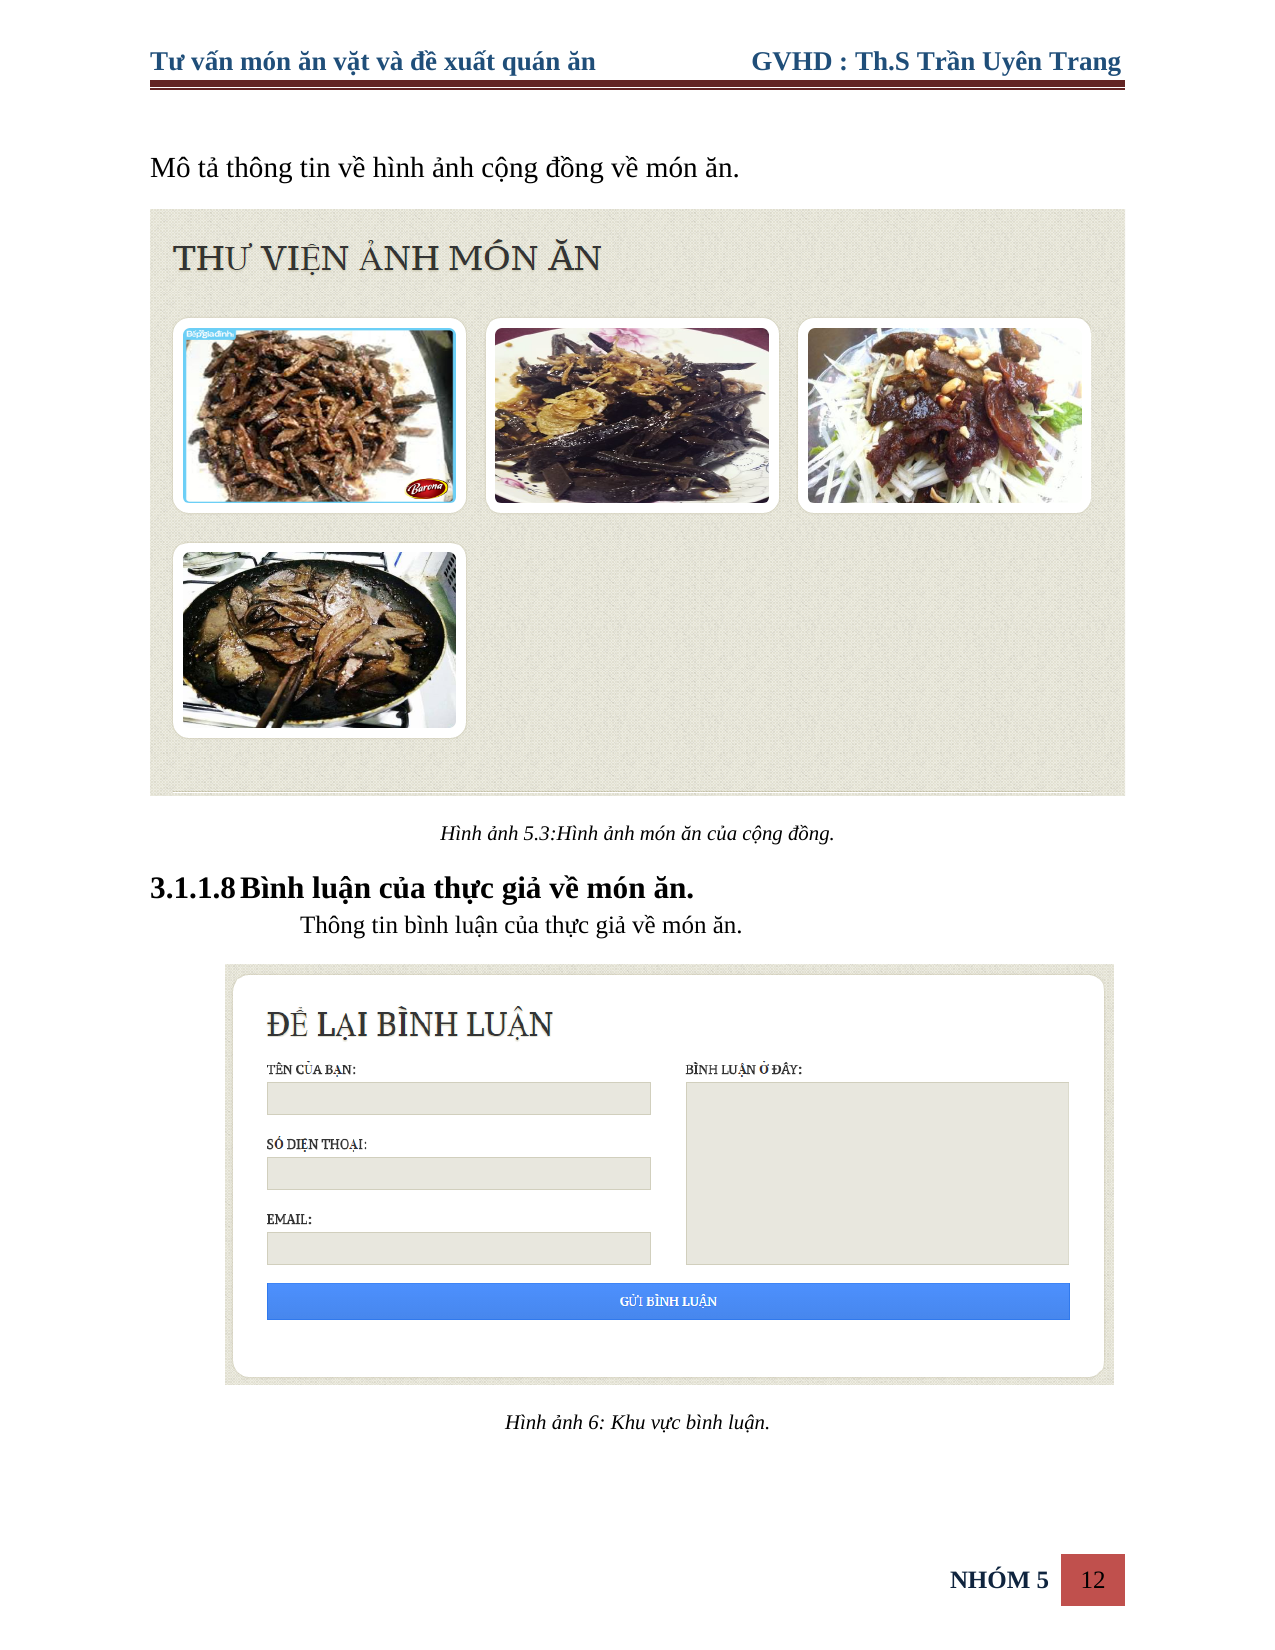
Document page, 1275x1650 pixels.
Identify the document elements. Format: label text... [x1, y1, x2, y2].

picture [225, 964, 1114, 1385]
text Mô tả thông tin về hình ảnh cộng đồng về món ăn. [150, 150, 1125, 183]
text Hình ảnh 6: Khu vực bình luận. [150, 1410, 1125, 1434]
text Thông tin bình luận của thực giả về món ăn. [225, 911, 1125, 939]
picture [150, 209, 1125, 796]
text Hình ảnh 5.3:Hình ảnh món ăn của cộng đồng. [150, 821, 1125, 845]
subtitle Bình luận của thực giả về món ăn. [150, 869, 1125, 905]
